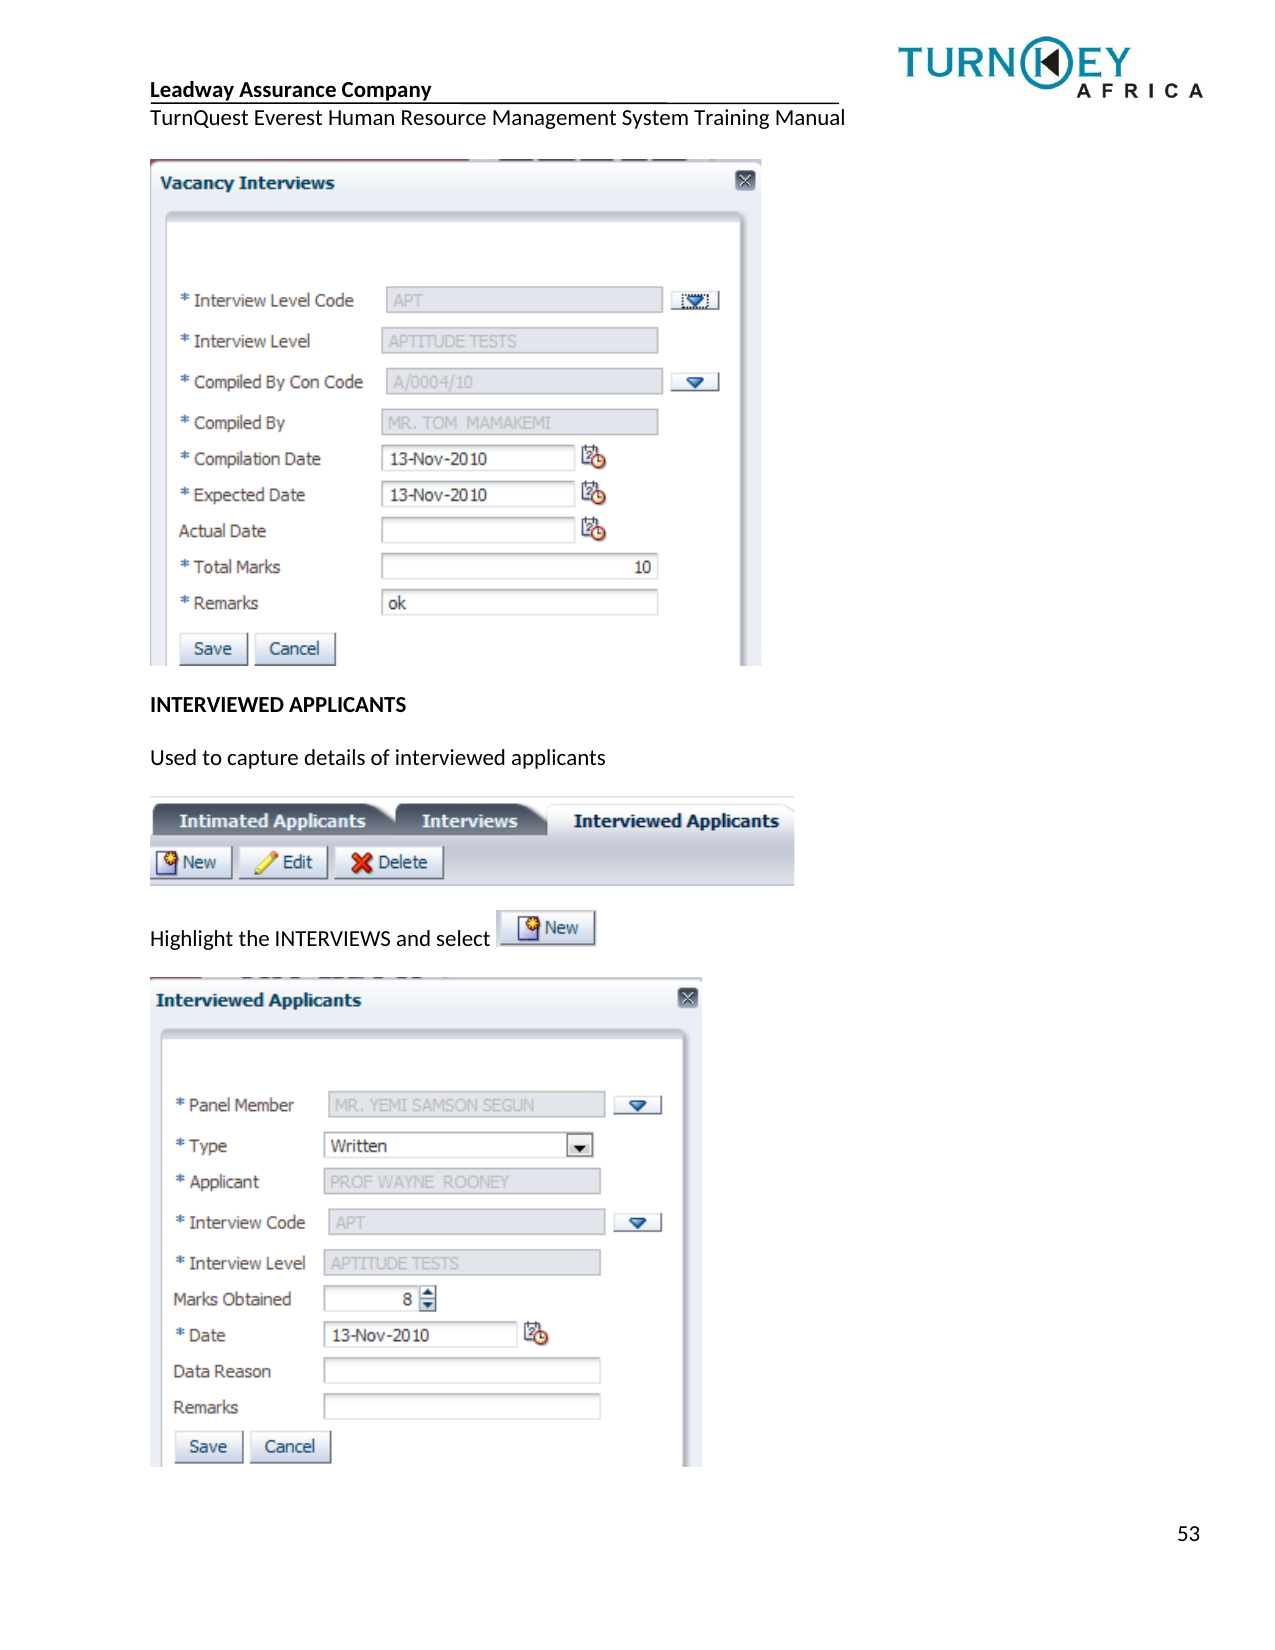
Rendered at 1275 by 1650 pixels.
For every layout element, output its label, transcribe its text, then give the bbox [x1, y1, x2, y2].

picture [496, 910, 597, 947]
picture [150, 159, 762, 666]
text Used to capture details of interviewed applicants [150, 743, 1200, 771]
picture [898, 36, 1203, 98]
text INTERVIEWED APPLICANTS [150, 690, 1200, 718]
picture [150, 796, 795, 886]
picture [150, 977, 703, 1467]
text Highlight the INTERVIEWS and select [150, 910, 1200, 952]
